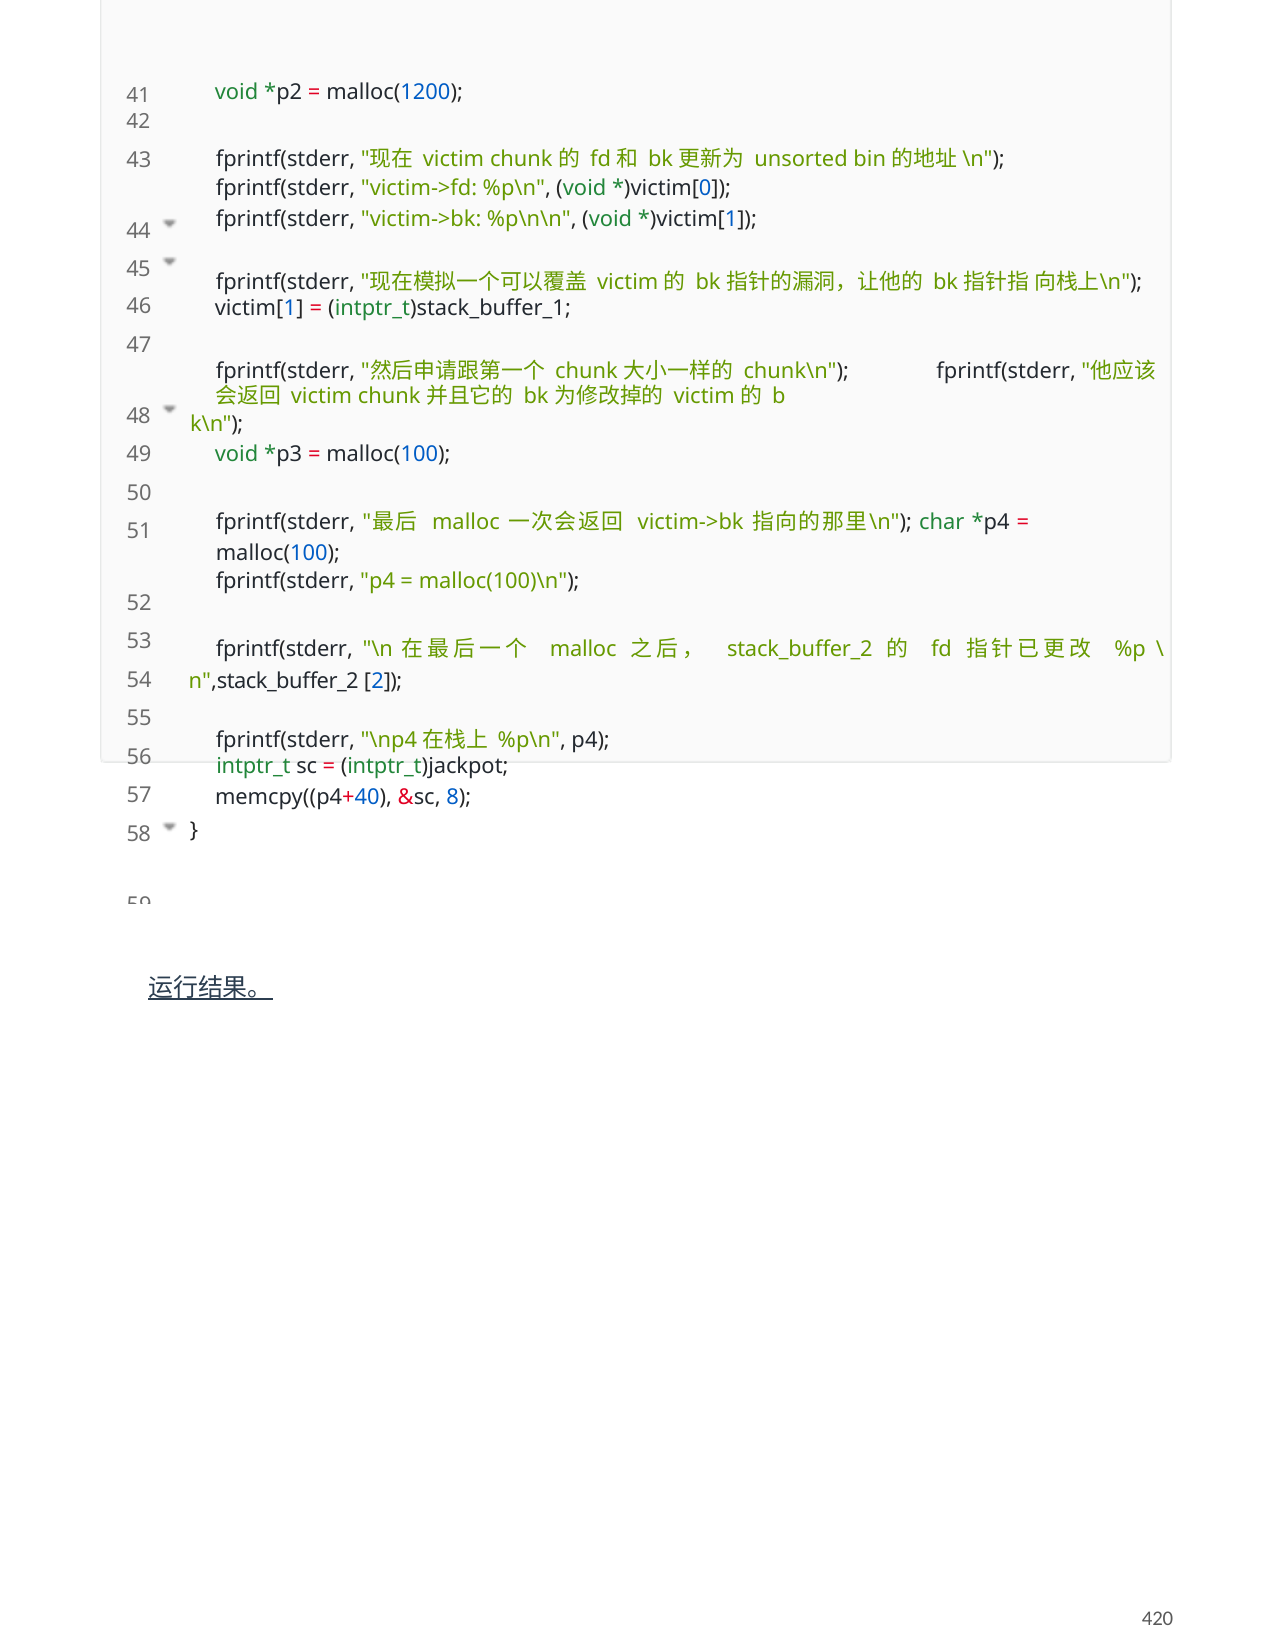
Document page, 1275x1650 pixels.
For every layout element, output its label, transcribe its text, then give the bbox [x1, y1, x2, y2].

picture [156, 811, 182, 842]
picture [100, 0, 1172, 763]
text 运行结果。 [148, 974, 1173, 1001]
